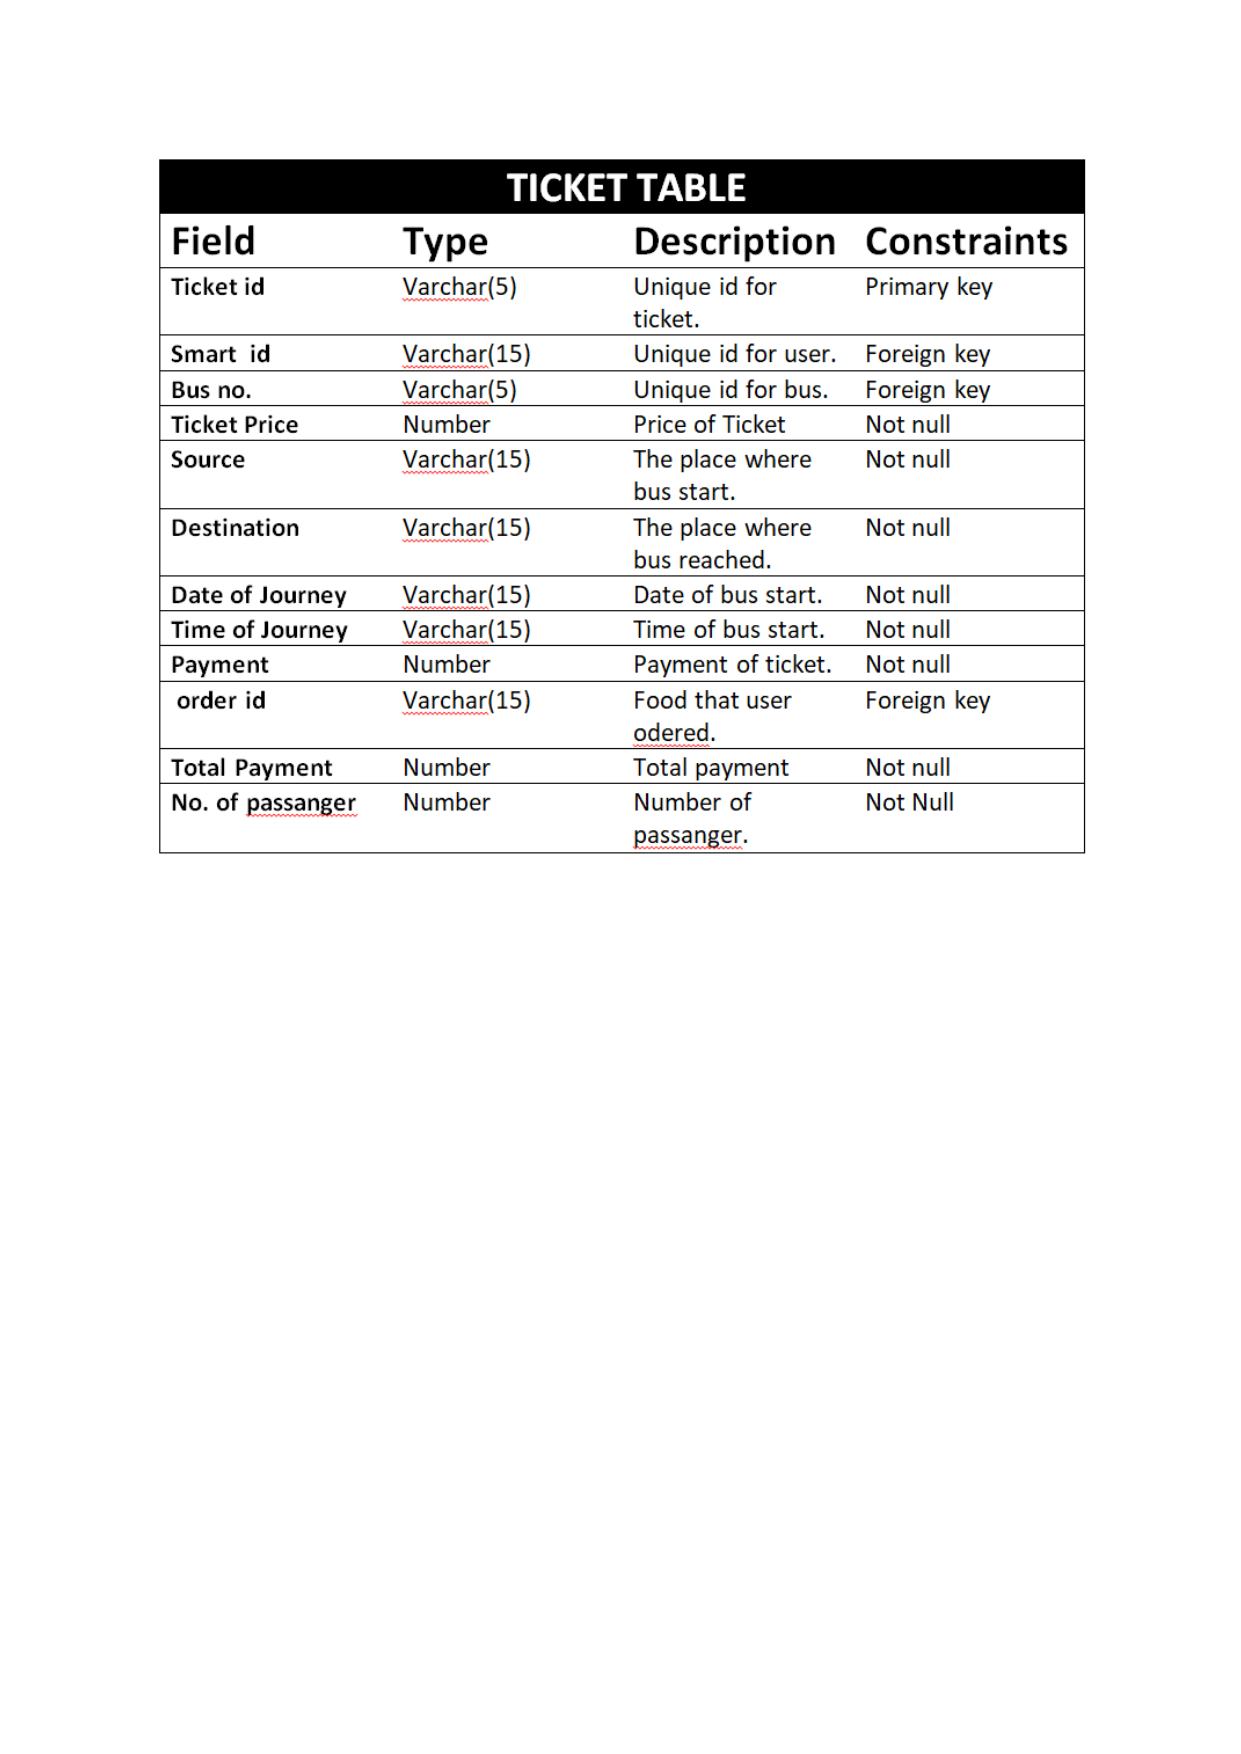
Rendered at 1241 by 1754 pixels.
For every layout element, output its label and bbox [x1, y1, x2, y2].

picture [150, 150, 1091, 857]
